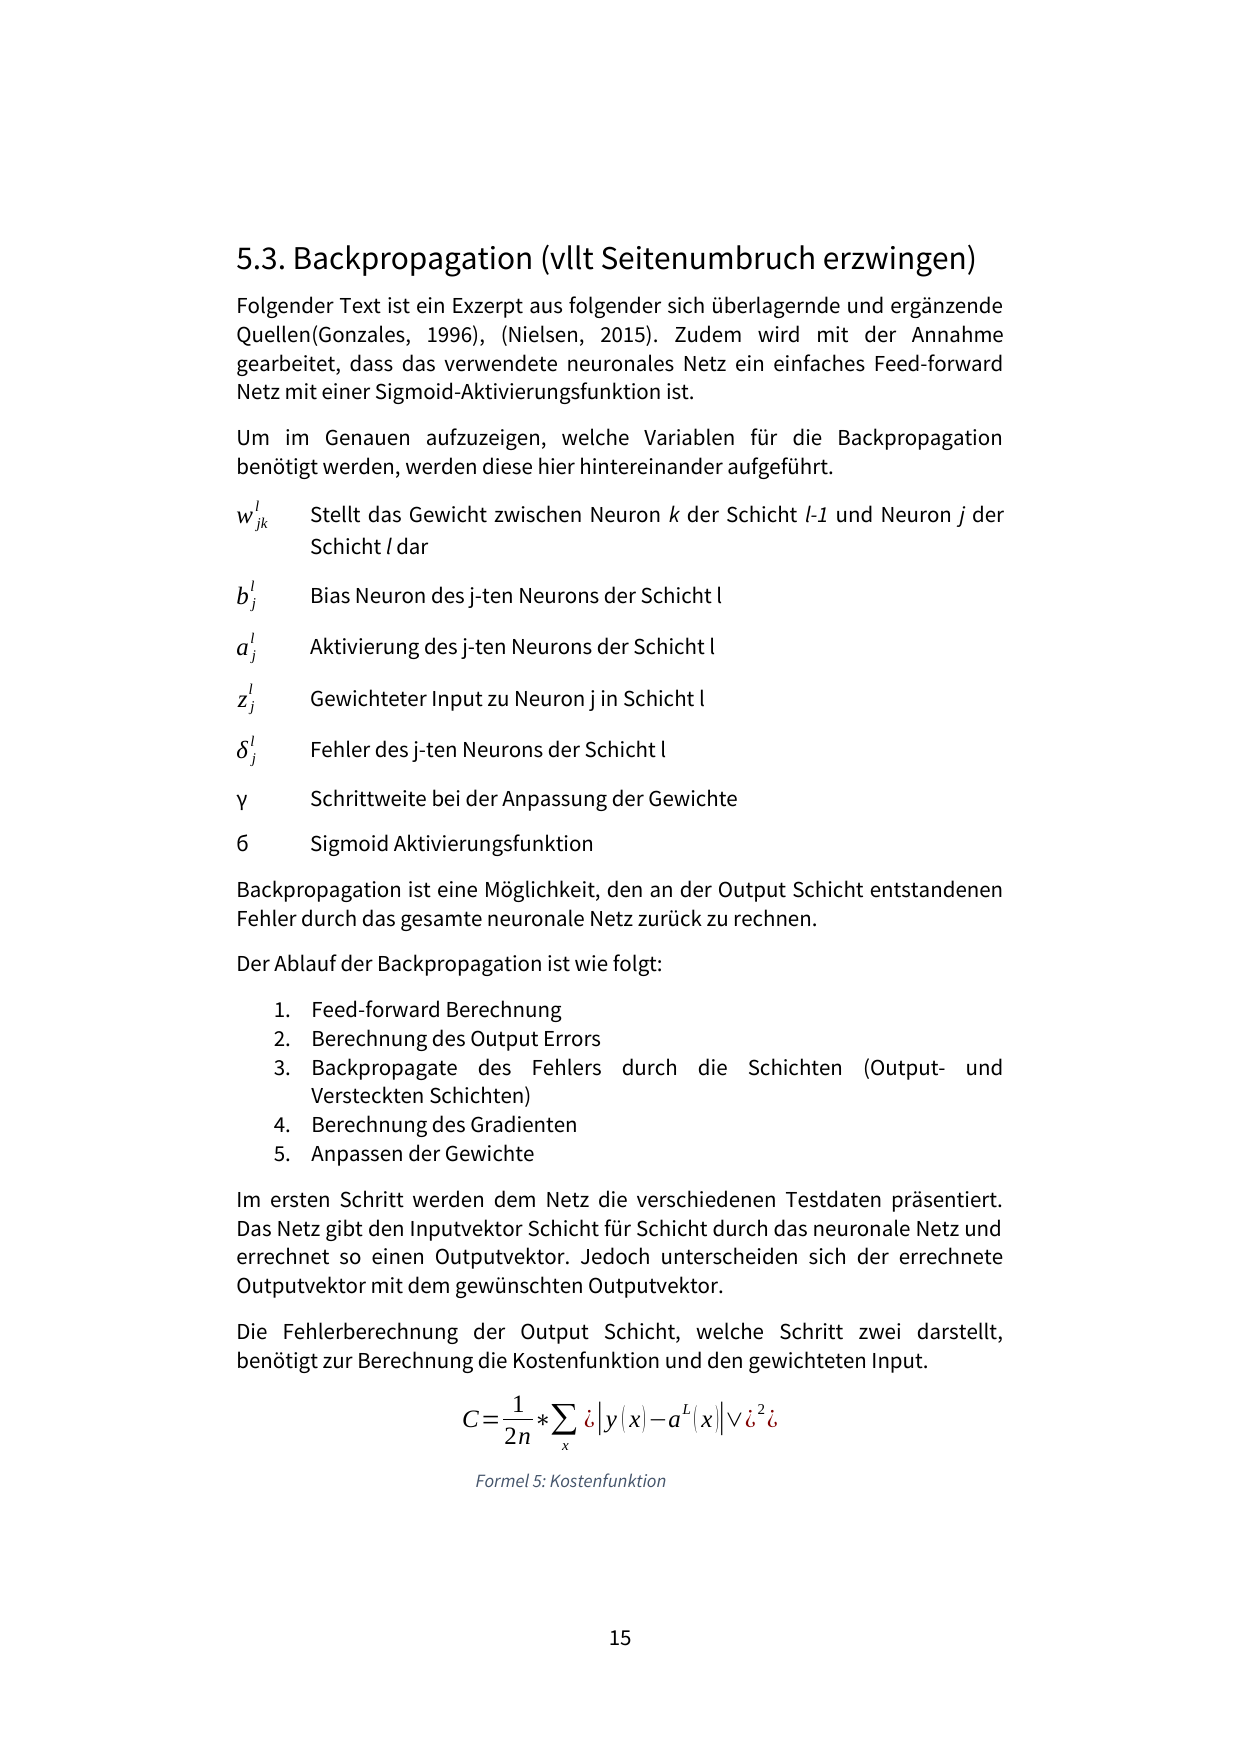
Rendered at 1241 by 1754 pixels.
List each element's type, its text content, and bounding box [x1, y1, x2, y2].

text Backpropagation ist eine Möglichkeit, den an der Output Schicht entstandenen Fehler durch das gesamte neuronale Netz zurück zu rechnen. [236, 875, 1004, 932]
text Folgender Text ist ein Exzerpt aus folgender sich überlagernde und ergänzende Quellen, . Zudem wird mit der Annahme gearbeitet, dass das verwendete neuronales Netz ein einfaches Feed-forward Netz mit einer Sigmoid-Aktivierungsfunktion ist. [236, 291, 1004, 406]
text Um im Genauen aufzuzeigen, welche Variablen für die Backpropagation benötigt werden, werden diese hier hintereinander aufgeführt. [236, 423, 1004, 480]
text Fehler des j-ten Neurons der Schicht l [236, 732, 1004, 767]
text Im ersten Schritt werden dem Netz die verschiedenen Testdaten präsentiert. Das Netz gibt den Inputvektor Schicht für Schicht durch das neuronale Netz und errechnet so einen Outputvektor. Jedoch unterscheiden sich der errechnete Outputvektor mit dem gewünschten Outputvektor. [236, 1184, 1004, 1300]
text γ Schrittweite bei der Anpassung der Gewichte [236, 784, 1004, 813]
text б Sigmoid Aktivierungsfunktion [236, 829, 1004, 858]
list Anpassen der Gewichte [274, 1139, 1004, 1168]
list Berechnung des Gradienten [274, 1110, 1004, 1139]
list Feed-forward Berechnung [274, 995, 1004, 1023]
subtitle 5.3. Backpropagation (vllt Seitenumbruch erzwingen) [236, 236, 1004, 278]
text Aktivierung des j-ten Neurons der Schicht l [236, 629, 1004, 664]
text Bias Neuron des j-ten Neurons der Schicht l [236, 577, 1004, 612]
text Stellt das Gewicht zwischen Neuron k der Schicht l-1 und Neuron j der Schicht l dar [236, 497, 1004, 561]
list Berechnung des Output Errors [274, 1023, 1004, 1052]
text Der Ablauf der Backpropagation ist wie folgt: [236, 949, 1004, 978]
list Backpropagate des Fehlers durch die Schichten (Output- und Versteckten Schichten) [274, 1052, 1004, 1110]
text Die Fehlerberechnung der Output Schicht, welche Schritt zwei darstellt, benötigt zur Berechnung die Kostenfunktion und den gewichteten Input. [236, 1317, 1004, 1374]
text Gewichteter Input zu Neuron j in Schicht l [236, 681, 1004, 716]
